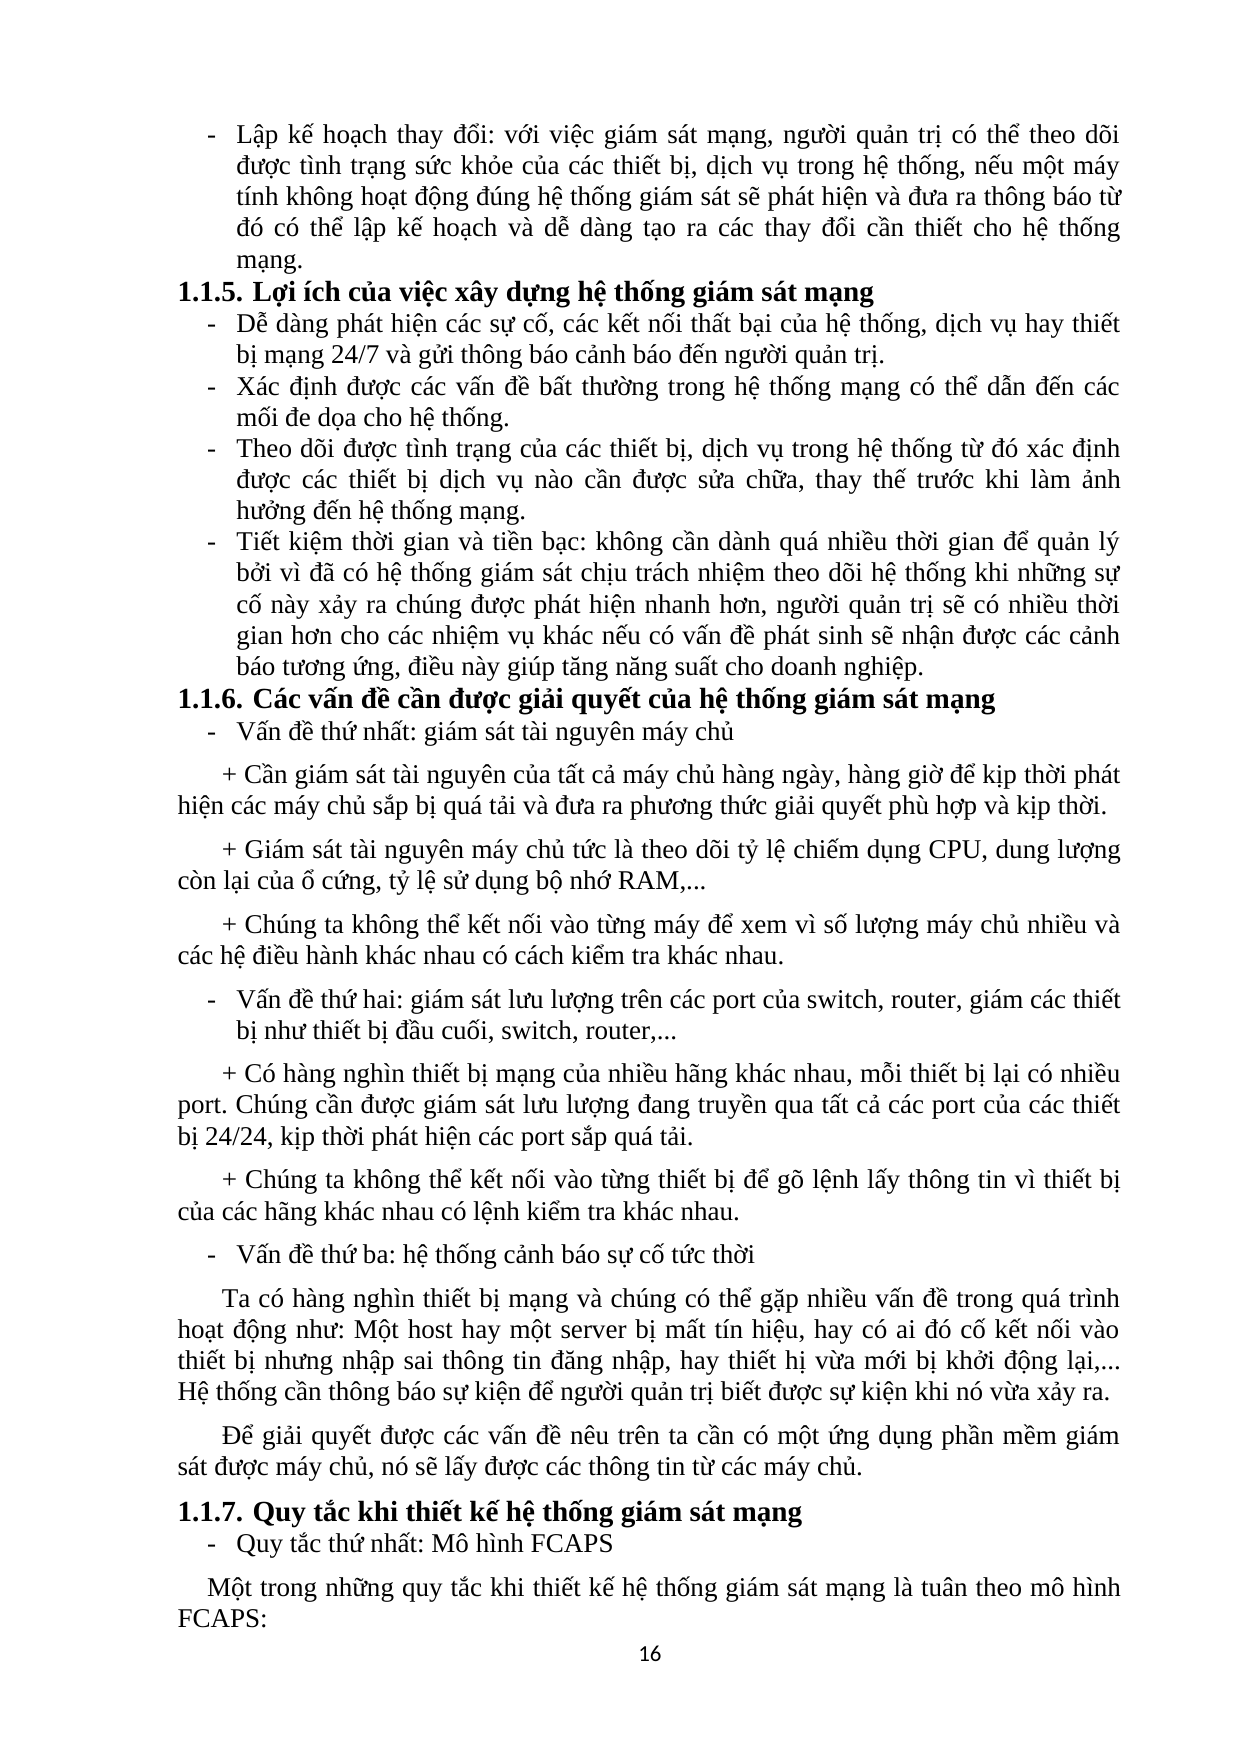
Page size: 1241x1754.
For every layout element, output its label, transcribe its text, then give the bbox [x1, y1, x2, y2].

list Vấn đề thứ ba: hệ thống cảnh báo sự cố tức thời [207, 1238, 1122, 1269]
list Các vấn đề cần được giải quyết của hệ thống giám sát mạng [177, 681, 1122, 715]
text + Chúng ta không thể kết nối vào từng thiết bị để gõ lệnh lấy thông tin vì thiết bị của các hãng khác nhau có lệnh kiểm tra khác nhau. [177, 1163, 1122, 1226]
text + Giám sát tài nguyên máy chủ tức là theo dõi tỷ lệ chiếm dụng CPU, dung lượng còn lại của ổ cứng, tỷ lệ sử dụng bộ nhớ RAM,... [177, 833, 1122, 895]
text + Cần giám sát tài nguyên của tất cả máy chủ hàng ngày, hàng giờ để kịp thời phát hiện các máy chủ sắp bị quá tải và đưa ra phương thức giải quyết phù hợp và kịp thời. [177, 758, 1122, 821]
text Một trong những quy tắc khi thiết kế hệ thống giám sát mạng là tuân theo mô hình FCAPS: [177, 1571, 1122, 1633]
list Quy tắc thứ nhất: Mô hình FCAPS [207, 1527, 1122, 1558]
list Quy tắc khi thiết kế hệ thống giám sát mạng [177, 1494, 1122, 1527]
list Theo dõi được tình trạng của các thiết bị, dịch vụ trong hệ thống từ đó xác định được các thiết bị dịch vụ nào cần được sửa chữa, thay thế trước khi làm ảnh hưởng đến hệ thống mạng. [207, 432, 1122, 525]
list Vấn đề thứ nhất: giám sát tài nguyên máy chủ [207, 715, 1122, 746]
list Xác định được các vấn đề bất thường trong hệ thống mạng có thể dẫn đến các mối đe dọa cho hệ thống. [207, 370, 1122, 432]
list Vấn đề thứ hai: giám sát lưu lượng trên các port của switch, router, giám các thiết bị như thiết bị đầu cuối, switch, router,... [207, 983, 1122, 1045]
list Dễ dàng phát hiện các sự cố, các kết nối thất bại của hệ thống, dịch vụ hay thiết bị mạng 24/7 và gửi thông báo cảnh báo đến người quản trị. [207, 307, 1122, 370]
text + Có hàng nghìn thiết bị mạng của nhiều hãng khác nhau, mỗi thiết bị lại có nhiều port. Chúng cần được giám sát lưu lượng đang truyền qua tất cả các port của các thiết bị 24/24, kịp thời phát hiện các port sắp quá tải. [177, 1057, 1122, 1151]
list Lợi ích của việc xây dựng hệ thống giám sát mạng [177, 274, 1122, 307]
text Ta có hàng nghìn thiết bị mạng và chúng có thể gặp nhiều vấn đề trong quá trình hoạt động như: Một host hay một server bị mất tín hiệu, hay có ai đó cố kết nối vào thiết bị nhưng nhập sai thông tin đăng nhập, hay thiết hị vừa mới bị khởi động lại,... Hệ thống cần thông báo sự kiện để người quản trị biết được sự kiện khi nó vừa xảy ra. [177, 1282, 1122, 1406]
text + Chúng ta không thể kết nối vào từng máy để xem vì số lượng máy chủ nhiều và các hệ điều hành khác nhau có cách kiểm tra khác nhau. [177, 908, 1122, 970]
list Lập kế hoạch thay đổi: với việc giám sát mạng, người quản trị có thể theo dõi được tình trạng sức khỏe của các thiết bị, dịch vụ trong hệ thống, nếu một máy tính không hoạt động đúng hệ thống giám sát sẽ phát hiện và đưa ra thông báo từ đó có thể lập kế hoạch và dễ dàng tạo ra các thay đổi cần thiết cho hệ thống mạng. [207, 118, 1122, 274]
list Tiết kiệm thời gian và tiền bạc: không cần dành quá nhiều thời gian để quản lý bởi vì đã có hệ thống giám sát chịu trách nhiệm theo dõi hệ thống khi những sự cố này xảy ra chúng được phát hiện nhanh hơn, người quản trị sẽ có nhiều thời gian hơn cho các nhiệm vụ khác nếu có vấn đề phát sinh sẽ nhận được các cảnh báo tương ứng, điều này giúp tăng năng suất cho doanh nghiệp. [207, 525, 1122, 681]
text Để giải quyết được các vấn đề nêu trên ta cần có một ứng dụng phần mềm giám sát được máy chủ, nó sẽ lấy được các thông tin từ các máy chủ. [177, 1419, 1122, 1481]
